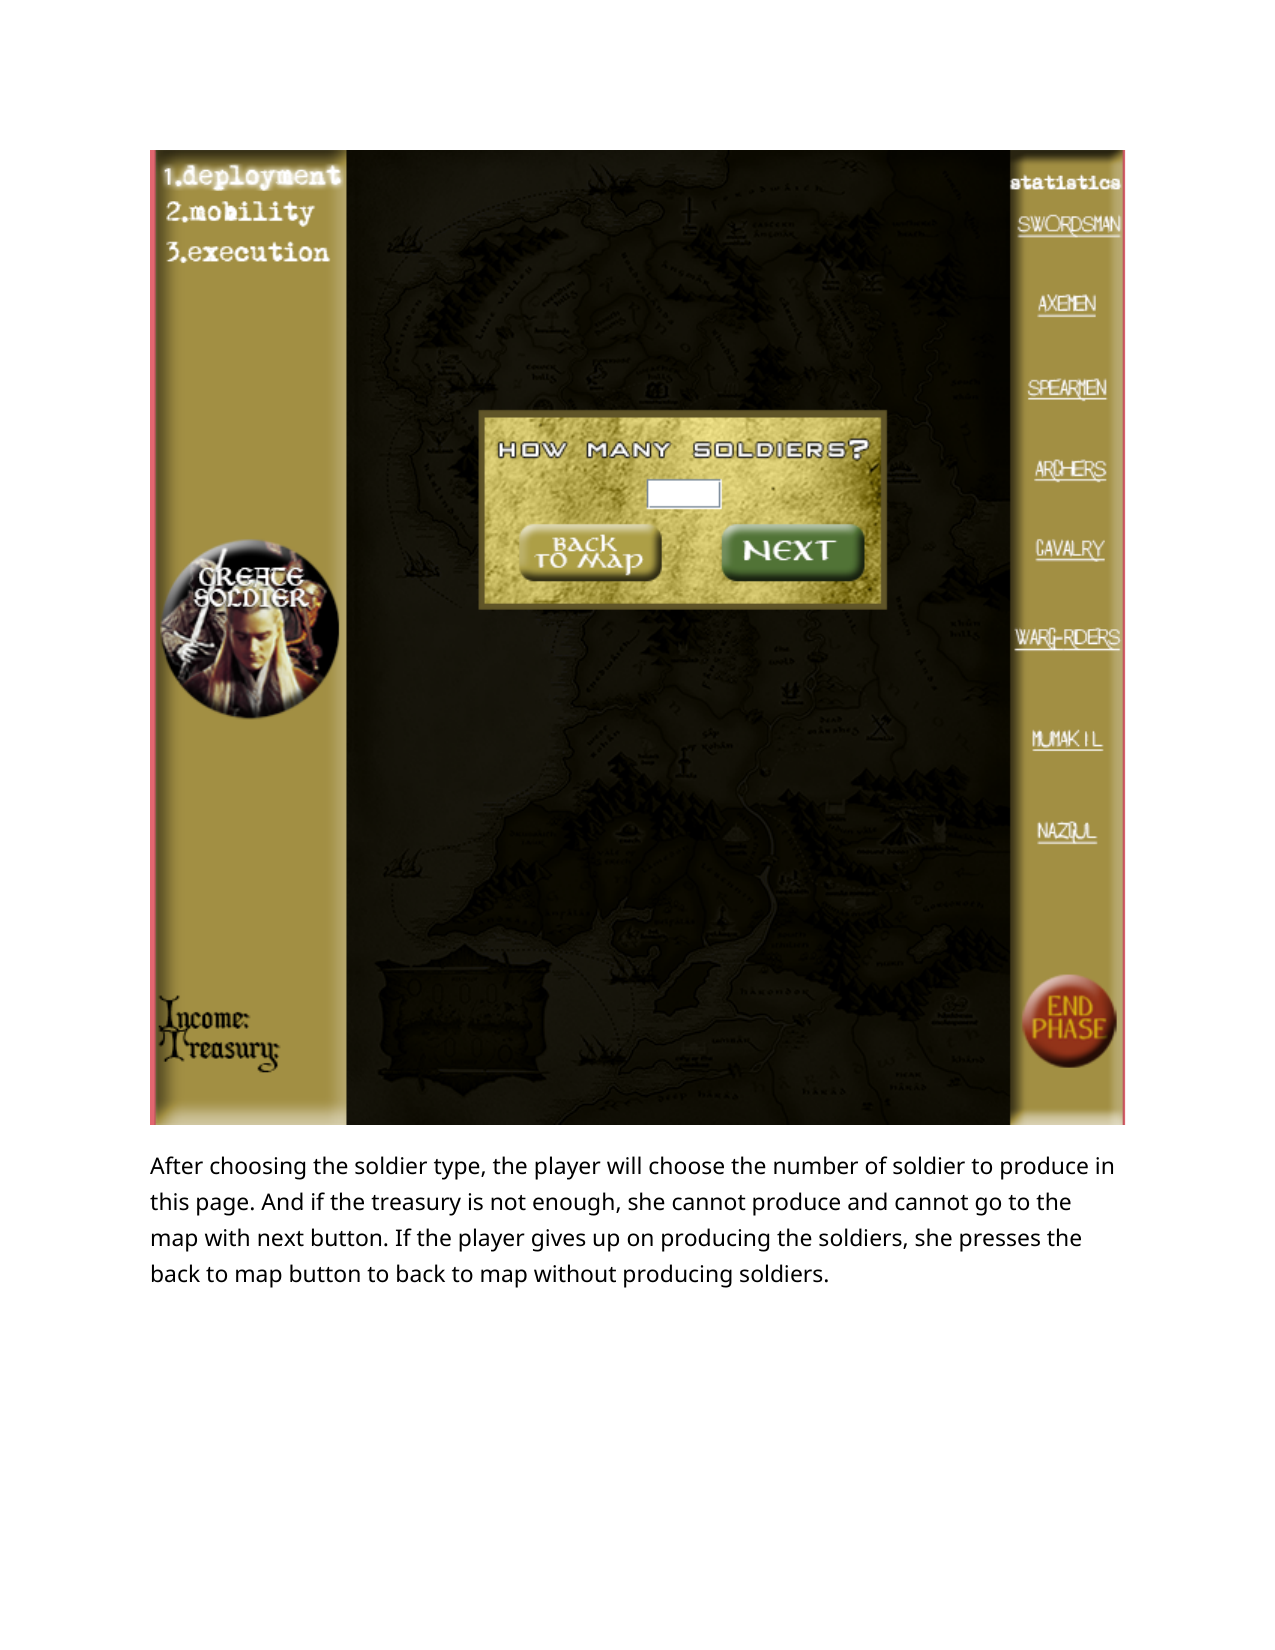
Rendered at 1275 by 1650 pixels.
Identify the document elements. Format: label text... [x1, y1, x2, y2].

text After choosing the soldier type, the player will choose the number of soldier to produce in this page. And if the treasury is not enough, she cannot produce and cannot go to the map with next button. If the player gives up on producing the soldiers, she presses the back to map button to back to map without producing soldiers. [150, 1150, 1125, 1289]
picture [150, 150, 1125, 1125]
